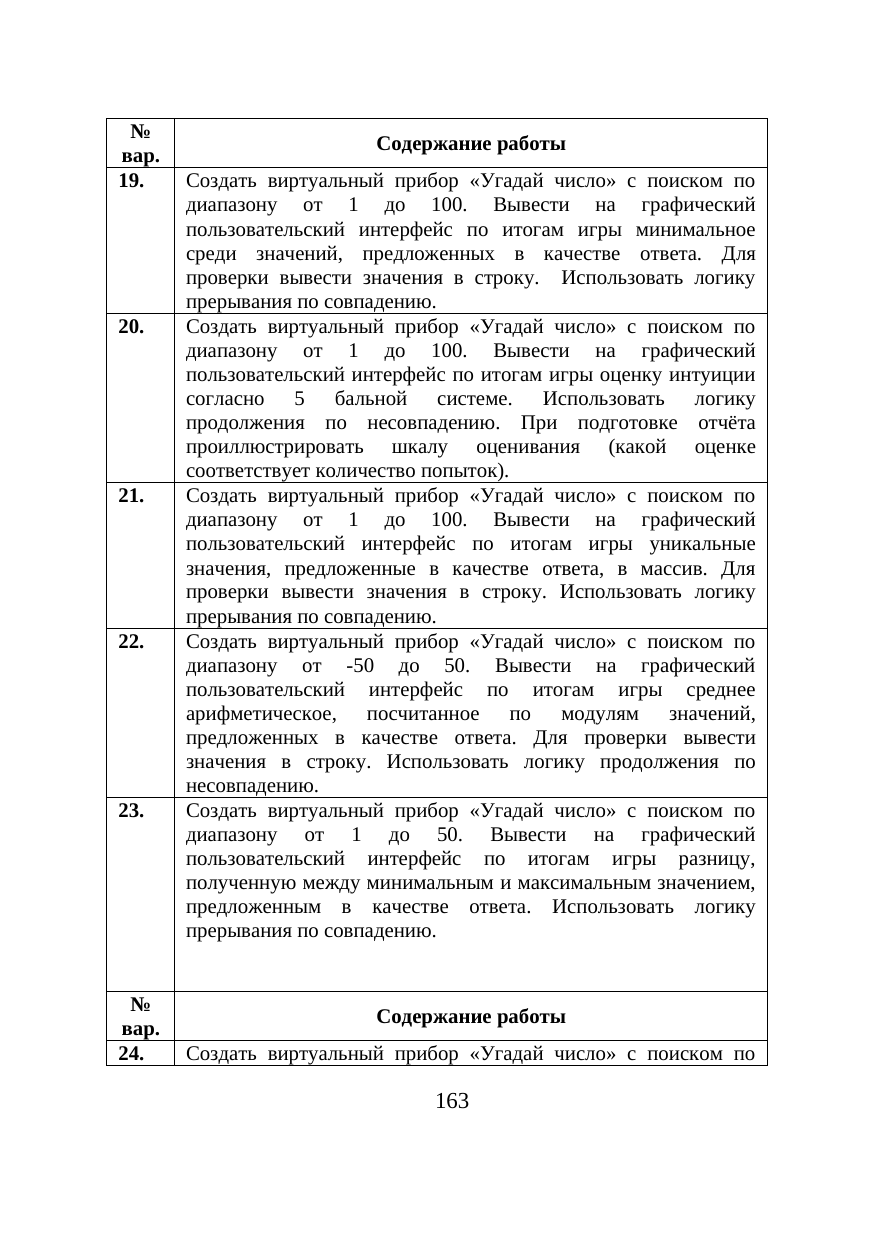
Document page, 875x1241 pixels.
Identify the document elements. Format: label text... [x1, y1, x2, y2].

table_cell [175, 1041, 767, 1065]
table_cell 19. [107, 168, 174, 313]
table_cell Создать виртуальный прибор «Угадай число» с поиском по диапазону от 1 до 100. Вывести на графический пользовательский интерфейс по итогам игры оценку интуиции согласно 5 бальной системе. Использовать логику продолжения по несовпадению. При подготовке отчёта проиллюстрировать шкалу оценивания (какой оценке соответствует количество попыток). [175, 314, 767, 482]
table_cell 21. [107, 483, 174, 628]
table_cell Создать виртуальный прибор «Угадай число» с поиском по диапазону от 1 до 50. Вывести на графический пользовательский интерфейс по итогам игры разницу, полученную между минимальным и максимальным значением, предложенным в качестве ответа. Использовать логику прерывания по совпадению. [175, 798, 767, 991]
table_cell 23. [107, 798, 174, 991]
table_cell 20. [107, 314, 174, 482]
table_cell Создать виртуальный прибор «Угадай число» с поиском по диапазону от 1 до 100. Вывести на графический пользовательский интерфейс по итогам игры уникальные значения, предложенные в качестве ответа, в массив. Для проверки вывести значения в строку. Использовать логику прерывания по совпадению. [175, 483, 767, 628]
table_cell 24. [107, 1041, 174, 1065]
table_cell № вар. [107, 992, 174, 1040]
table_header № вар. [107, 119, 174, 167]
table_header Содержание работы [175, 119, 767, 167]
table_cell Создать виртуальный прибор «Угадай число» с поиском по диапазону от 1 до 100. Вывести на графический пользовательский интерфейс по итогам игры минимальное среди значений, предложенных в качестве ответа. Для проверки вывести значения в строку. Использовать логику прерывания по совпадению. [175, 168, 767, 313]
table_cell Содержание работы [175, 992, 767, 1040]
table_cell Создать виртуальный прибор «Угадай число» с поиском по диапазону от -50 до 50. Вывести на графический пользовательский интерфейс по итогам игры среднее арифметическое, посчитанное по модулям значений, предложенных в качестве ответа. Для проверки вывести значения в строку. Использовать логику продолжения по несовпадению. [175, 629, 767, 797]
table_cell 22. [107, 629, 174, 797]
